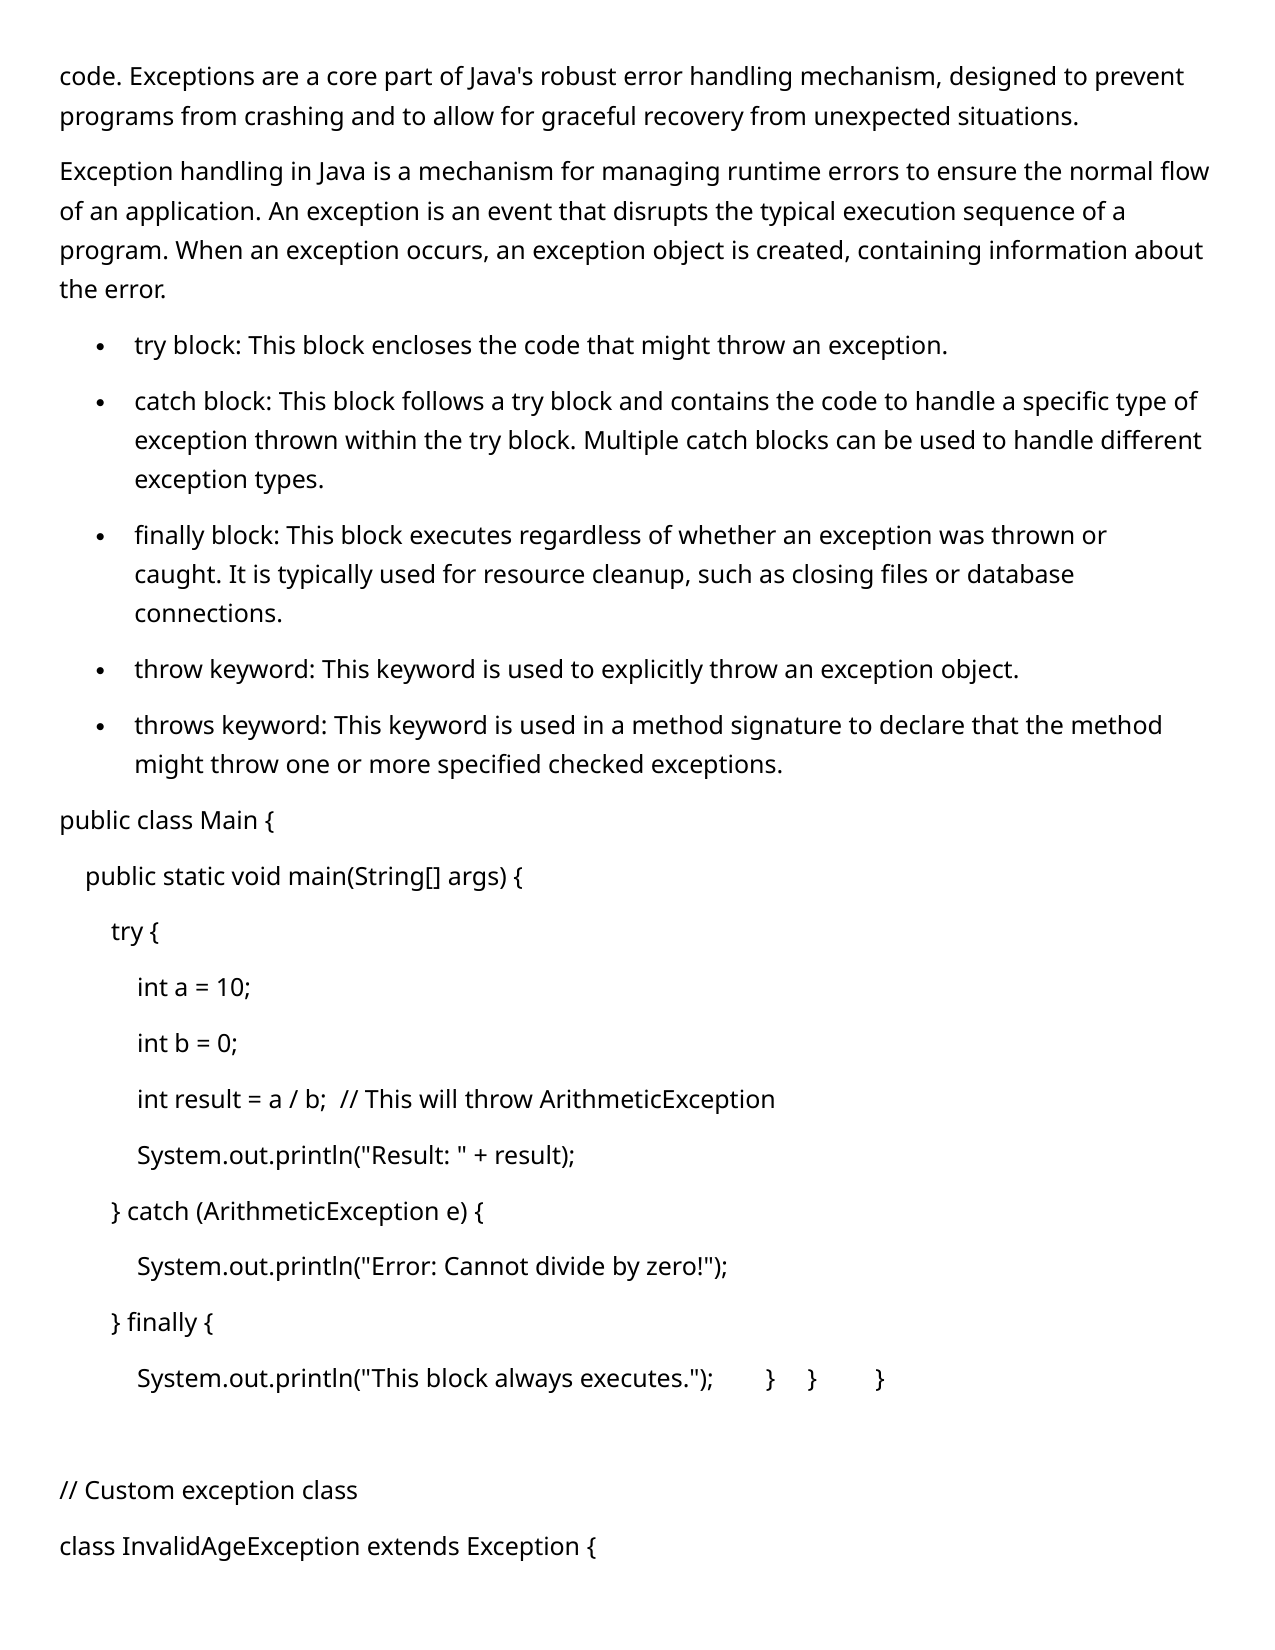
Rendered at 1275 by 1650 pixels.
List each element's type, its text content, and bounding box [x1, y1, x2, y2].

text System.out.println("Error: Cannot divide by zero!"); [59, 1249, 1216, 1283]
text try { [59, 914, 1216, 948]
text public static void main(String[] args) { [59, 858, 1216, 892]
list catch block: This block follows a try block and contains the code to handle a specific type of exception thrown within the try block. Multiple catch blocks can be used to handle different exception types. [97, 383, 1216, 496]
list throw keyword: This keyword is used to explicitly throw an exception object. [97, 652, 1216, 686]
text } catch (ArithmeticException e) { [59, 1193, 1216, 1227]
text int a = 10; [59, 970, 1216, 1004]
text // Custom exception class [59, 1472, 1216, 1506]
text System.out.println("Result: " + result); [59, 1137, 1216, 1171]
text public class Main { [59, 802, 1216, 836]
text } finally { [59, 1305, 1216, 1339]
text int result = a / b; // This will throw ArithmeticException [59, 1082, 1216, 1116]
text Exception handling in Java is a mechanism for managing runtime errors to ensure the normal flow of an application. An exception is an event that disrupts the typical execution sequence of a program. When an exception occurs, an exception object is created, containing information about the error. [59, 154, 1216, 306]
list throws keyword: This keyword is used in a method signature to declare that the method might throw one or more specified checked exceptions. [97, 707, 1216, 781]
list try block: This block encloses the code that might throw an exception. [97, 327, 1216, 361]
text System.out.println("This block always executes."); } } } [59, 1361, 1216, 1395]
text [59, 59, 1216, 132]
text class InvalidAgeException extends Exception { [59, 1528, 1216, 1562]
text int b = 0; [59, 1026, 1216, 1060]
list finally block: This block executes regardless of whether an exception was thrown or caught. It is typically used for resource cleanup, such as closing files or database connections. [97, 517, 1216, 630]
